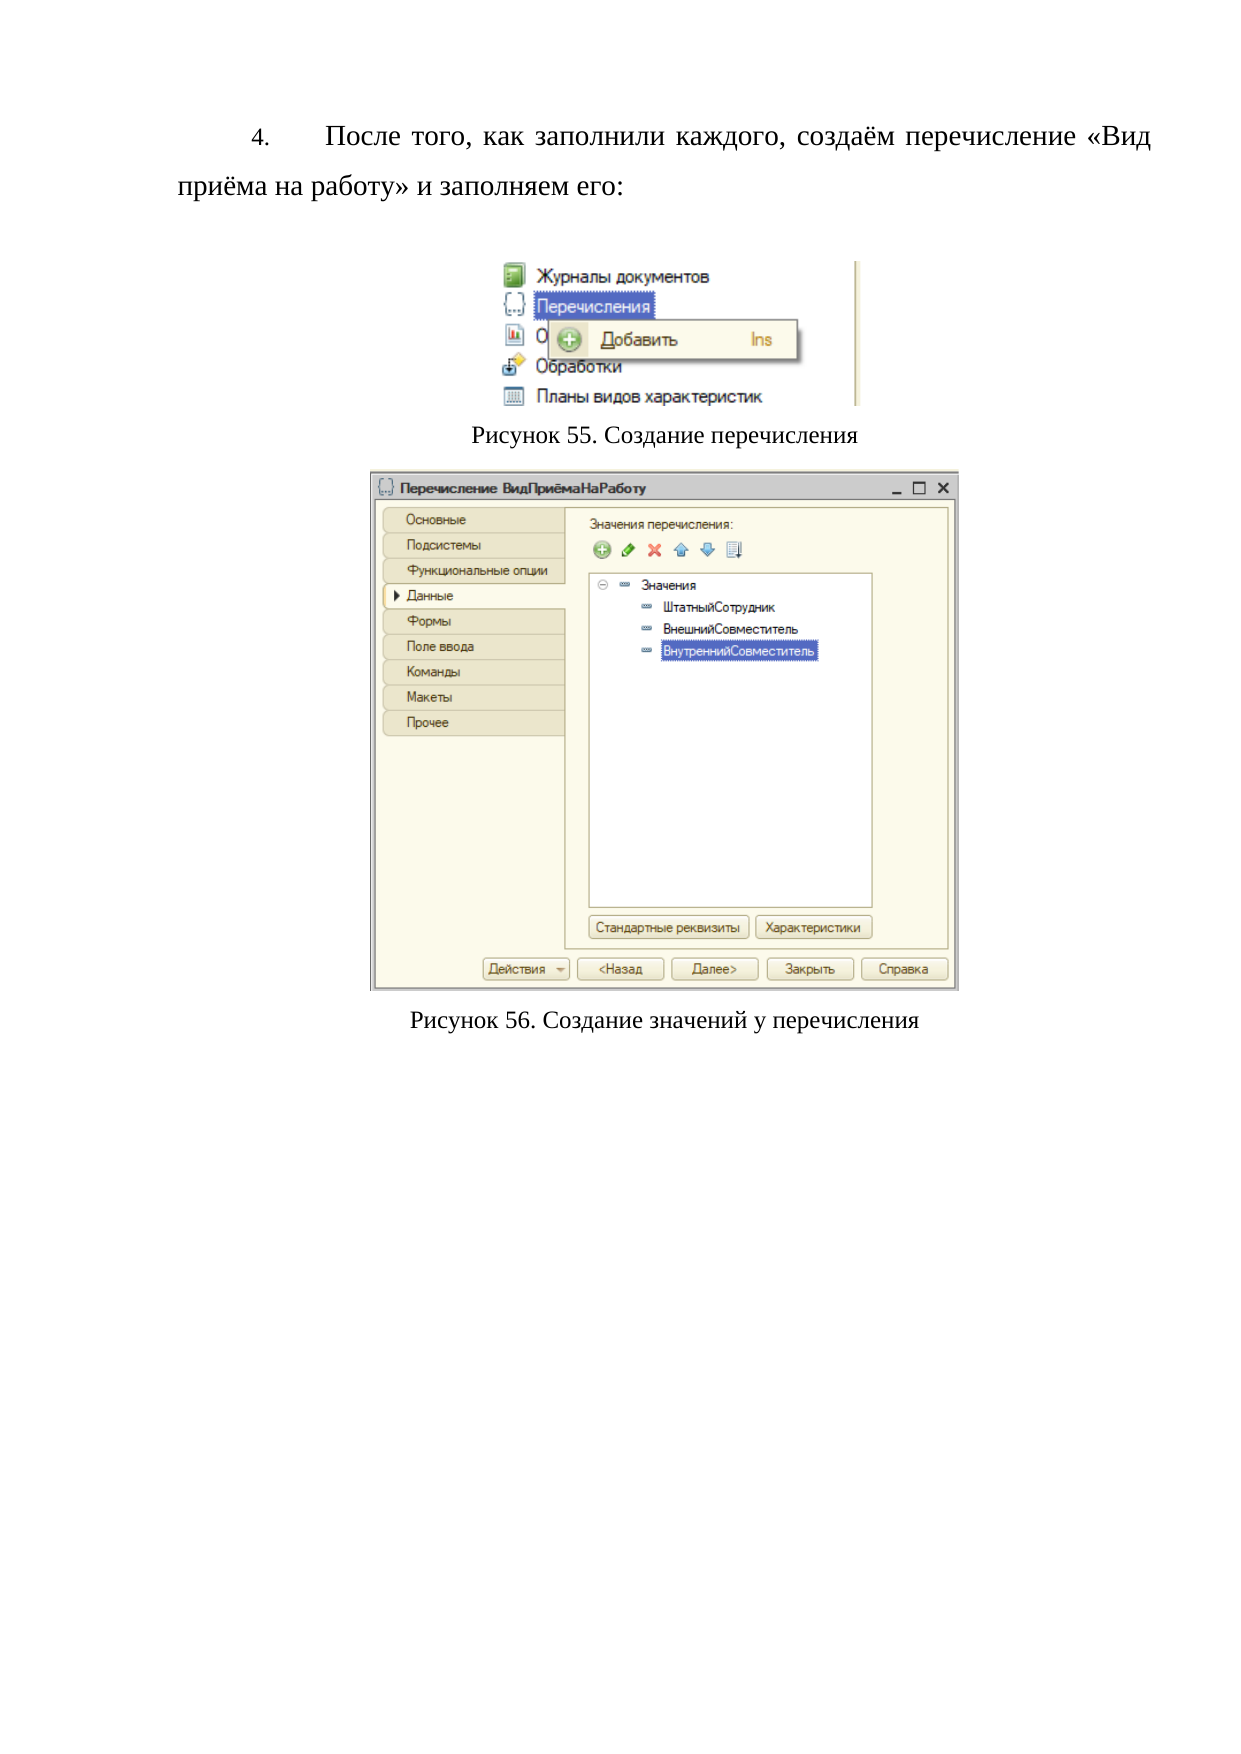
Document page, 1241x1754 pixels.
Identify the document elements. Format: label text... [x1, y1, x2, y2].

picture [370, 469, 959, 991]
text Рисунок 56. Создание значений у перечисления [177, 1005, 1152, 1034]
list После того, как заполнили каждого, создаём перечисление «Вид приёма на работу» и заполняем его: [177, 118, 1152, 202]
picture [468, 261, 861, 406]
text Рисунок 55. Создание перечисления [177, 420, 1152, 449]
